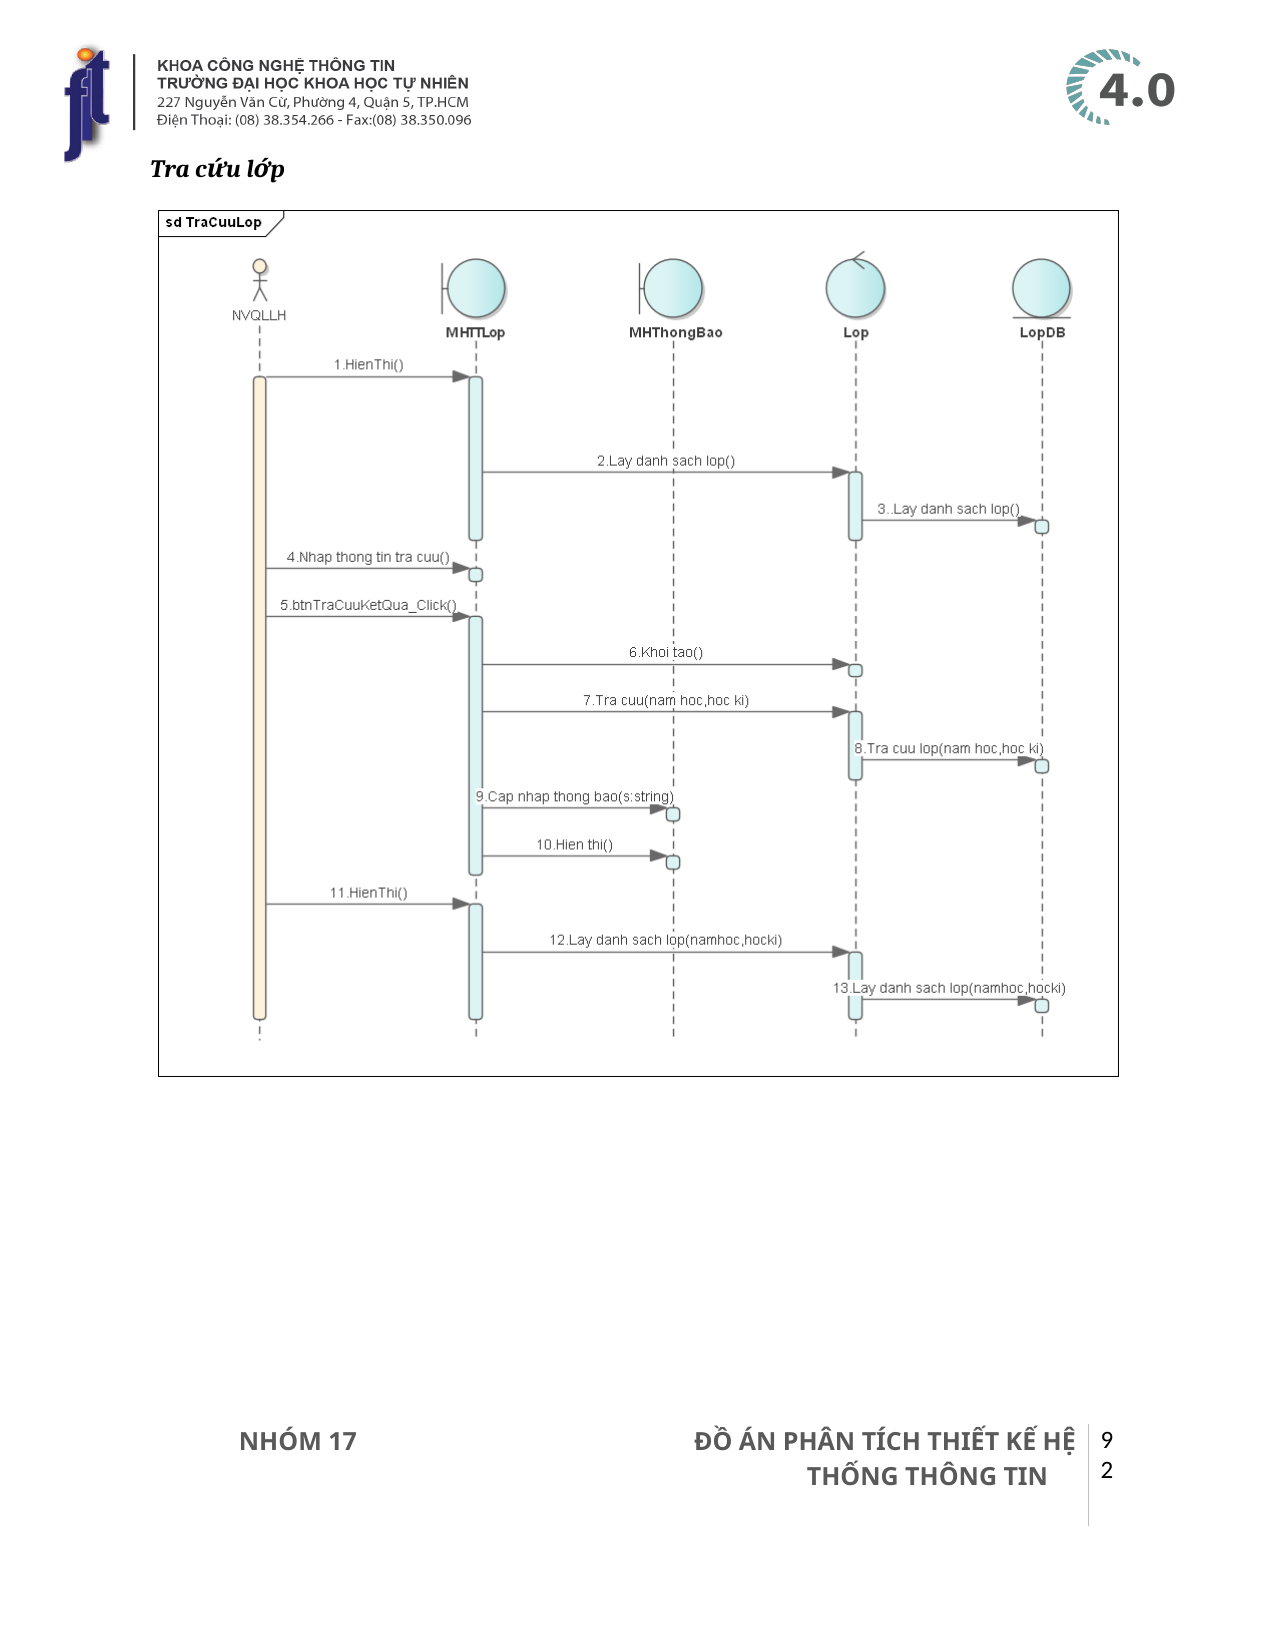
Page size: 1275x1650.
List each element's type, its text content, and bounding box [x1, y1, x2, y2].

subtitle Tra cứu lớp [150, 155, 1125, 184]
picture [41, 38, 504, 184]
picture [150, 202, 1125, 1084]
picture [1059, 42, 1182, 128]
